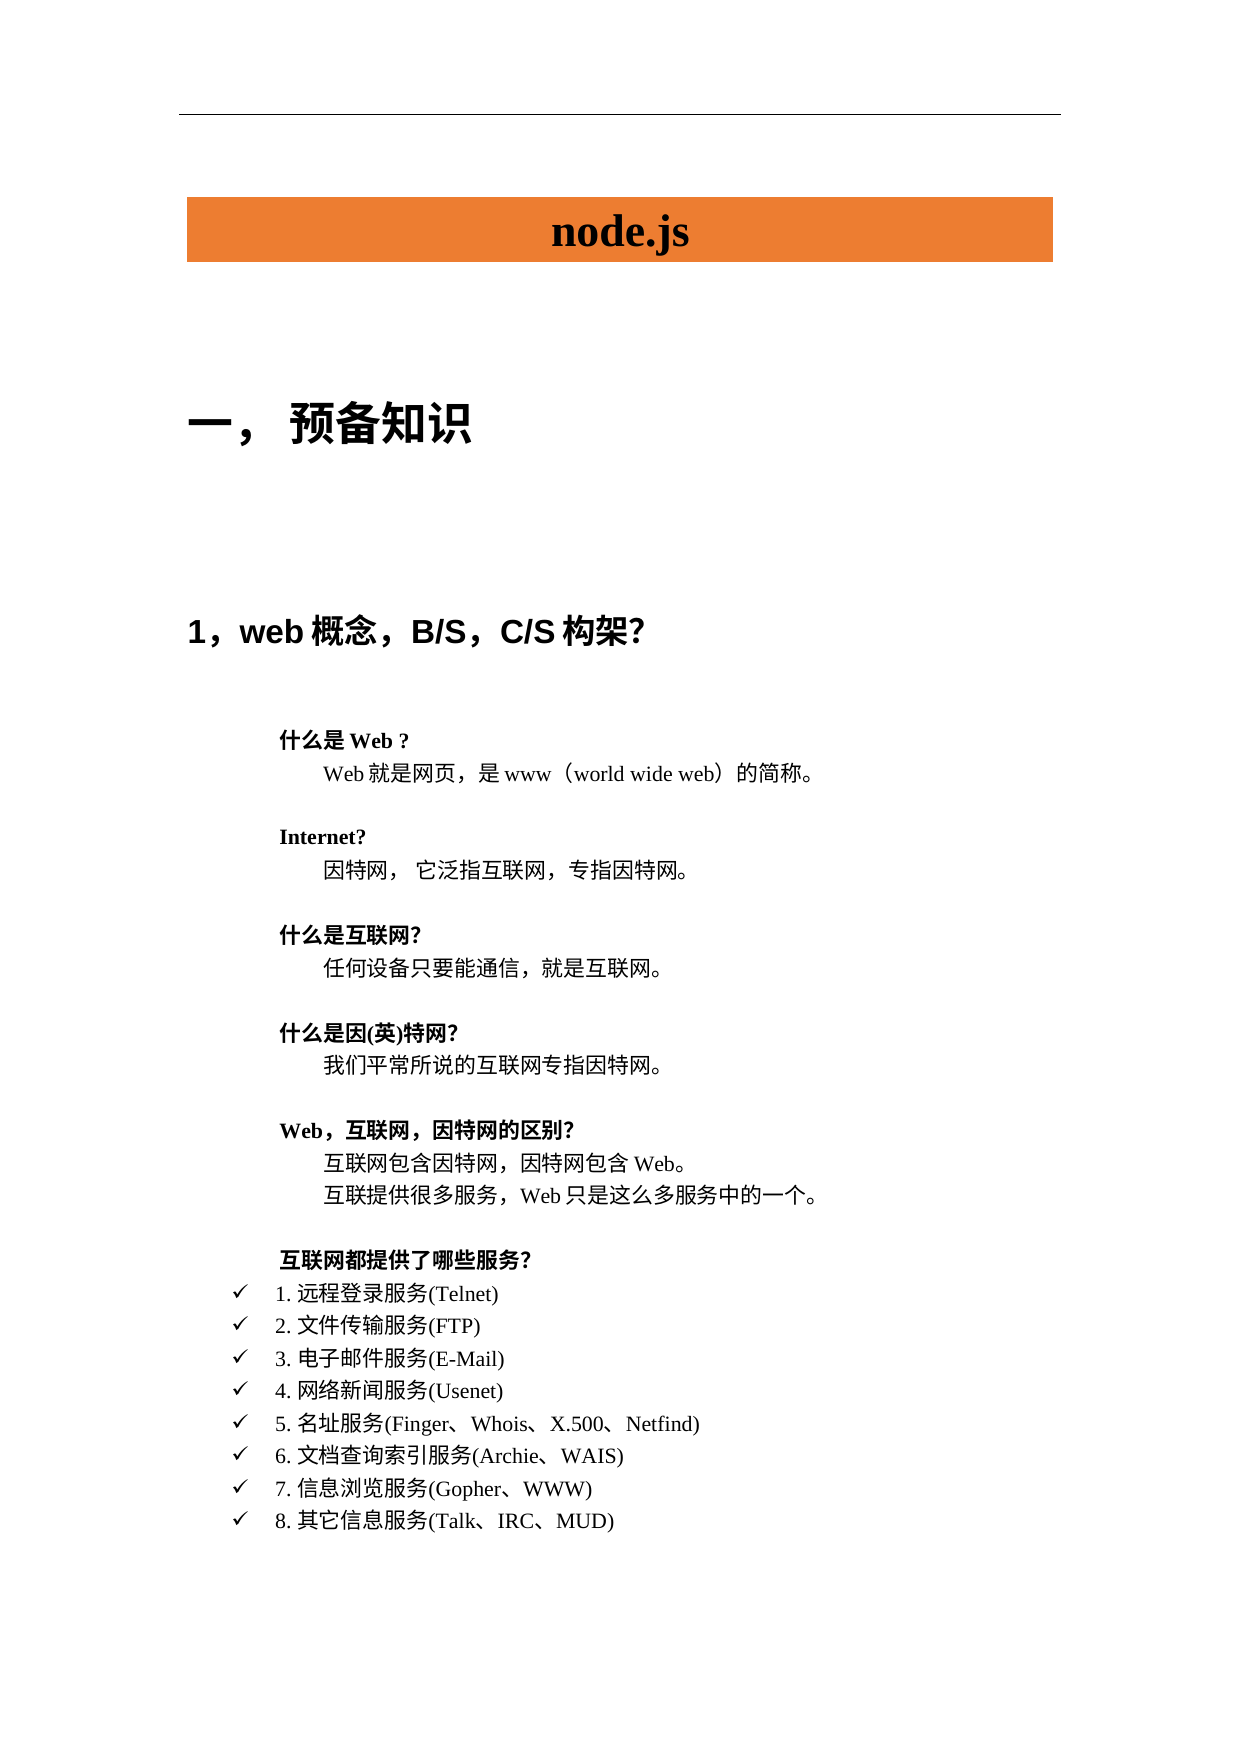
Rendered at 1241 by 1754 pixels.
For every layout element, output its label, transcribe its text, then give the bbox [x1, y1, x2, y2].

text 什么是因(英)特网？ [187, 1016, 1053, 1048]
text Web，互联网，因特网的区别？ [187, 1113, 1053, 1146]
text 我们平常所说的互联网专指因特网。 [231, 1048, 1053, 1081]
text Web就是网页，是www（world wide web）的简称。 [231, 756, 1053, 788]
text 互联网都提供了哪些服务？ [187, 1243, 1053, 1276]
subtitle node.js [187, 197, 1053, 262]
text Internet? [187, 821, 1053, 853]
list 5. 名址服务(Finger、Whois、X.500、Netfind) [231, 1406, 1053, 1438]
text 因特网， 它泛指互联网，专指因特网。 [231, 853, 1053, 886]
list 1. 远程登录服务(Telnet) [231, 1276, 1053, 1308]
text 什么是Web ? [187, 723, 1053, 756]
text 互联网包含因特网，因特网包含Web。 [231, 1146, 1053, 1178]
list 2. 文件传输服务(FTP) [231, 1308, 1053, 1341]
text 什么是互联网？ [187, 918, 1053, 951]
text 互联提供很多服务，Web只是这么多服务中的一个。 [231, 1178, 1053, 1211]
text 任何设备只要能通信，就是互联网。 [231, 951, 1053, 983]
list 4. 网络新闻服务(Usenet) [231, 1373, 1053, 1406]
subtitle 1，web概念，B/S，C/S构架？ [187, 596, 1053, 661]
list 7. 信息浏览服务(Gopher、WWW) [231, 1471, 1053, 1503]
subtitle 一， 预备知识 [187, 372, 1053, 469]
list 3. 电子邮件服务(E-Mail) [231, 1341, 1053, 1373]
list 6. 文档查询索引服务(Archie、WAIS) [231, 1438, 1053, 1471]
list 8. 其它信息服务(Talk、IRC、MUD) [231, 1503, 1053, 1536]
